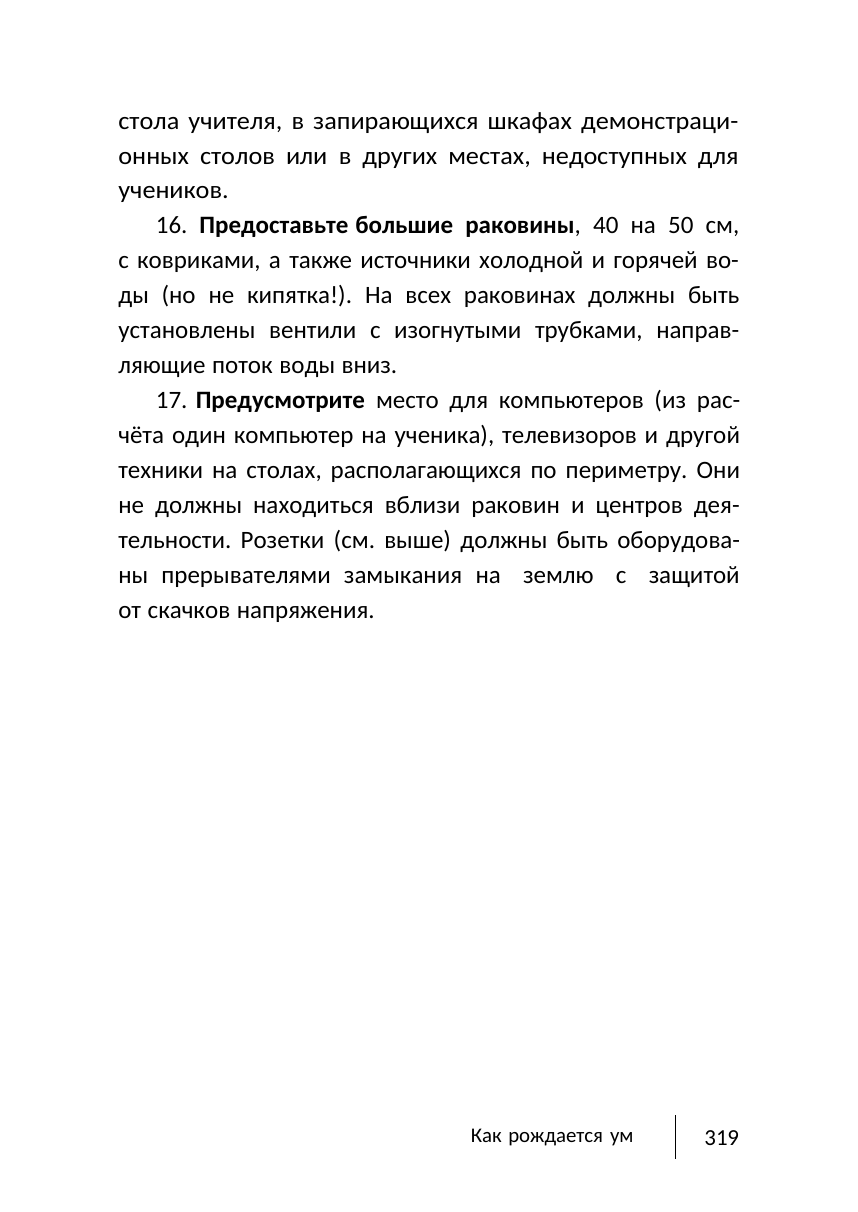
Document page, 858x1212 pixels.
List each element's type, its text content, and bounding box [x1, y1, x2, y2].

list Предусмотрите место для компьютеров (из рас- чёта один компьютер на ученика), телевизоров и другой техники на столах, располагающихся по периметру. Они не должны находиться вблизи раковин и центров дея- тельности. Розетки (см. выше) должны быть оборудова- ны прерывателями замыкания на землю с защитой от скачков напряжения. [118, 384, 741, 625]
list Предоставьте большие раковины, 40 на 50 см, с ковриками, а также источники холодной и горячей во- ды (но не кипятка!). На всех раковинах должны быть установлены вентили с изогнутыми трубками, направ- ляющие поток воды вниз. [118, 209, 739, 380]
text стола учителя, в запирающихся шкафах демонстраци- онных столов или в других местах, недоступных для учеников. [118, 105, 739, 205]
